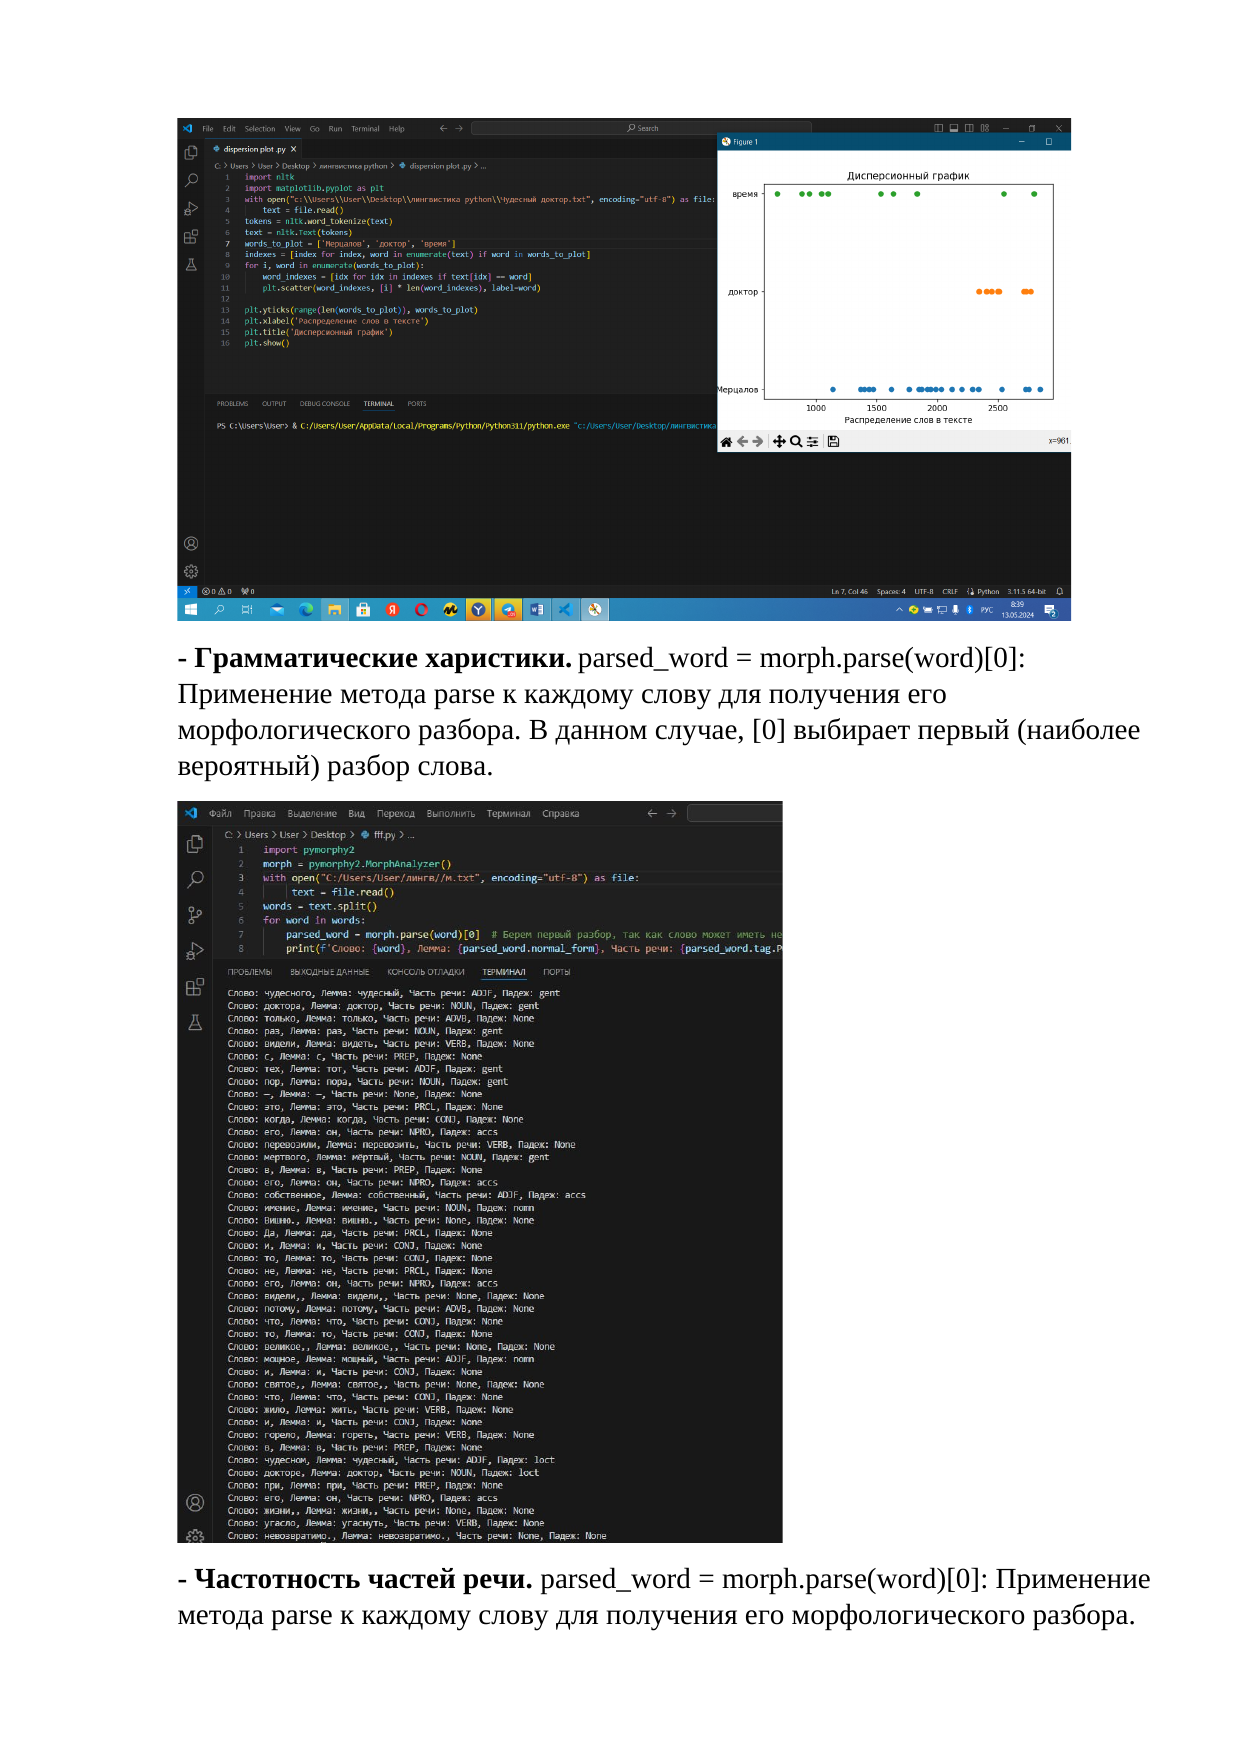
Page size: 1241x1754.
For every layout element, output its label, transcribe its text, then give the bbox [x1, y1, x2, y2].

picture [177, 118, 1072, 621]
picture [722, 138, 730, 145]
text - Грамматические харистики. parsed_word = morph.parse(word)[0]: Применение метода parse к каждому слову для получения его морфологического разбора. В данном случае, [0] выбирает первый (наиболее вероятный) разбор слова. [177, 640, 1152, 782]
picture [177, 801, 783, 1543]
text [177, 1561, 1152, 1631]
